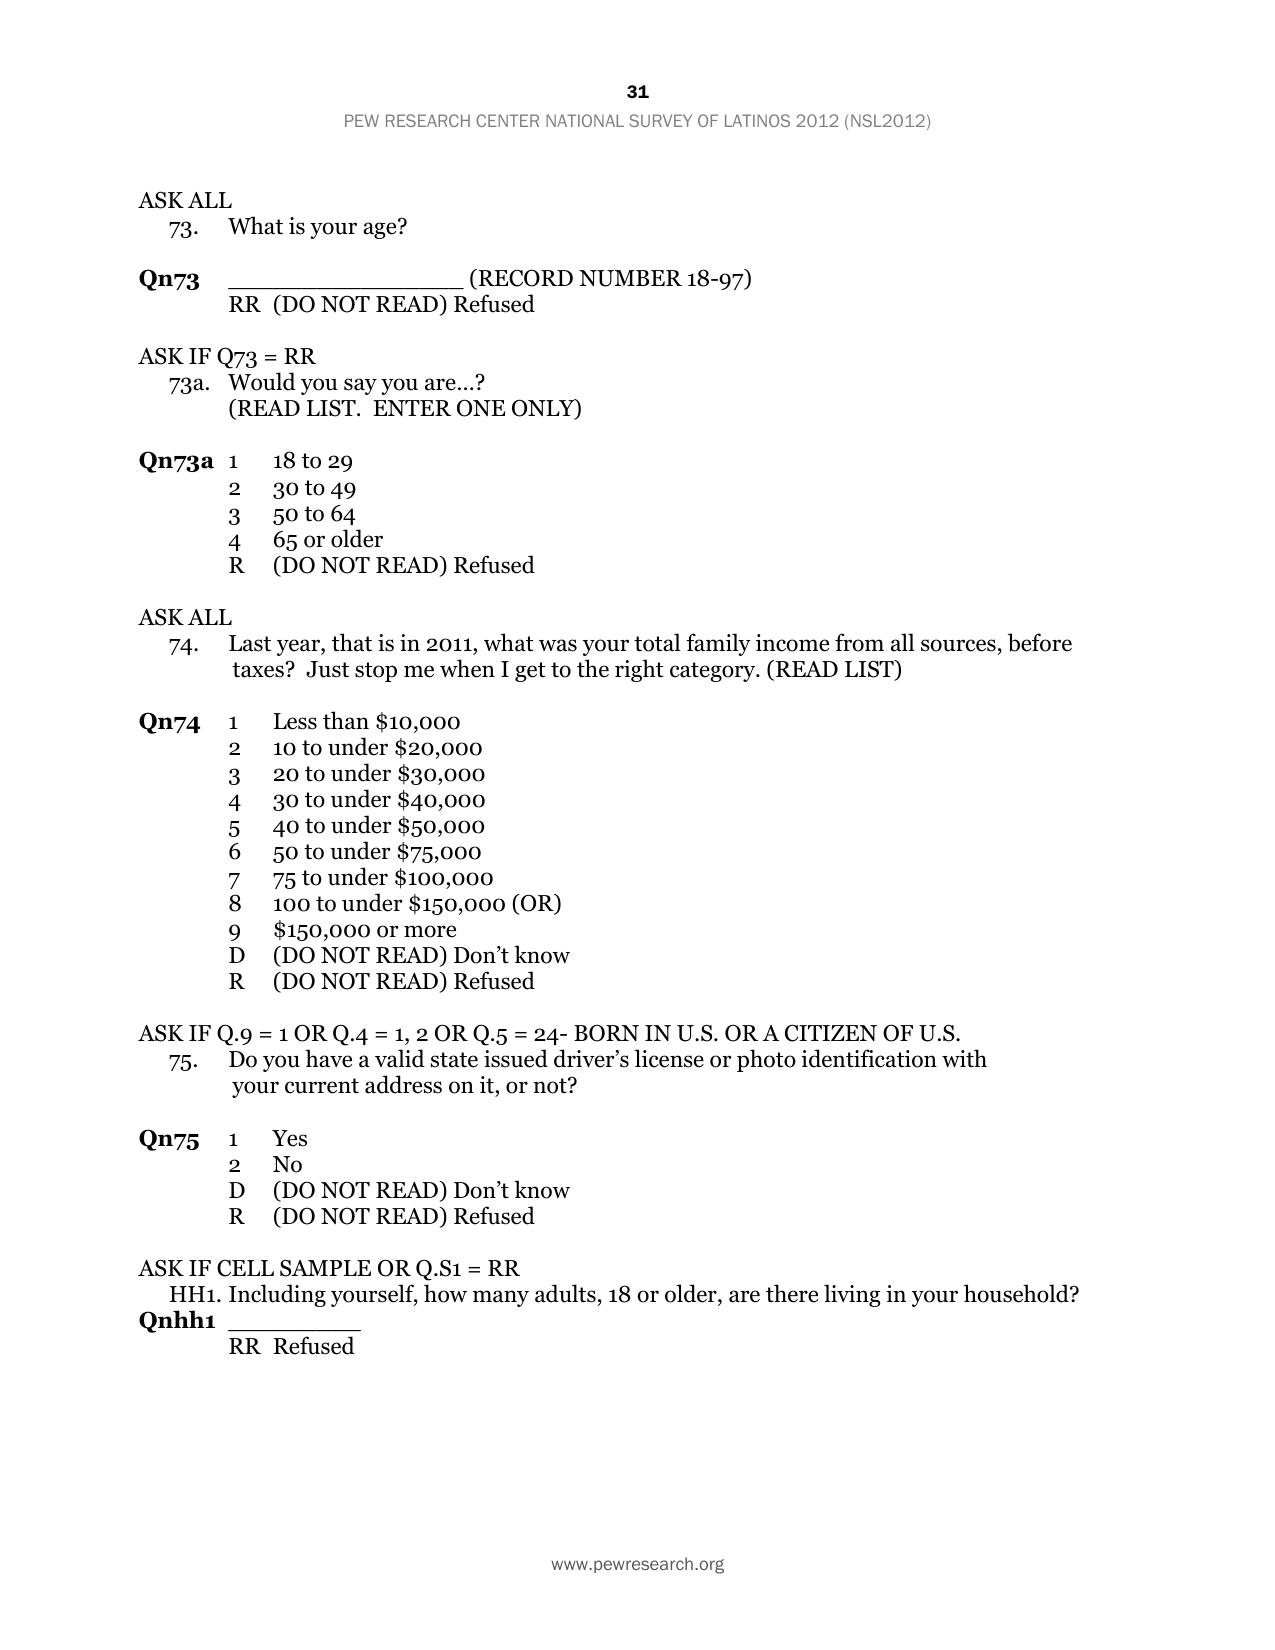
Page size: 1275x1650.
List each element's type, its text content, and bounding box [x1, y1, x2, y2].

text ASK IF Q73 = RR [139, 344, 1136, 370]
text ASK IF Q.9 = 1 OR Q.4 = 1, 2 OR Q.5 = 24- BORN IN U.S. OR A CITIZEN OF U.S. [139, 1021, 1136, 1047]
text 73a. Would you say you are…? [139, 370, 1136, 396]
text 5 40 to under $50,000 [139, 812, 1136, 838]
text 7 75 to under $100,000 [139, 864, 1136, 891]
text 8 100 to under $150,000 (OR) [139, 891, 1136, 917]
text 6 50 to under $75,000 [139, 838, 1136, 864]
text ASK ALL [139, 604, 1136, 630]
text RR Refused [139, 1333, 1136, 1359]
text Qnhh1 _________ [139, 1307, 1136, 1333]
text 9 $150,000 or more [139, 917, 1136, 943]
text Qn74 1 Less than $10,000 [139, 708, 1136, 734]
text RR (DO NOT READ) Refused [139, 292, 1136, 318]
text 2 10 to under $20,000 [139, 734, 1136, 760]
text Qn73 ________________ (RECORD NUMBER 18-97) [139, 266, 1136, 292]
text 2 30 to 49 [139, 474, 1136, 500]
text your current address on it, or not? [232, 1073, 1136, 1099]
text 4 65 or older [139, 526, 1136, 552]
text 3 20 to under $30,000 [139, 760, 1136, 786]
text ASK ALL [139, 187, 1136, 213]
text D (DO NOT READ) Don’t know [139, 1177, 1136, 1203]
text taxes? Just stop me when I get to the right category. (READ LIST) [232, 656, 1136, 682]
text 4 30 to under $40,000 [139, 786, 1136, 812]
text ASK IF CELL SAMPLE OR Q.S1 = RR [139, 1255, 1136, 1281]
text 3 50 to 64 [139, 500, 1136, 526]
text 2 No [139, 1151, 1136, 1177]
text 75. Do you have a valid state issued driver’s license or photo identification with [139, 1047, 1136, 1073]
text D (DO NOT READ) Don’t know [139, 943, 1136, 969]
text Qn75 1 Yes [139, 1125, 1136, 1151]
text 73. What is your age? [139, 213, 1136, 239]
text R (DO NOT READ) Refused [139, 969, 1136, 995]
text R (DO NOT READ) Refused [139, 1203, 1136, 1229]
text HH1. Including yourself, how many adults, 18 or older, are there living in your household? [139, 1281, 1136, 1307]
text (READ LIST. ENTER ONE ONLY) [139, 396, 1136, 422]
text R (DO NOT READ) Refused [139, 552, 1136, 578]
text 74. Last year, that is in 2011, what was your total family income from all sources, before [139, 630, 1136, 656]
text Qn73a 1 18 to 29 [139, 448, 1136, 474]
